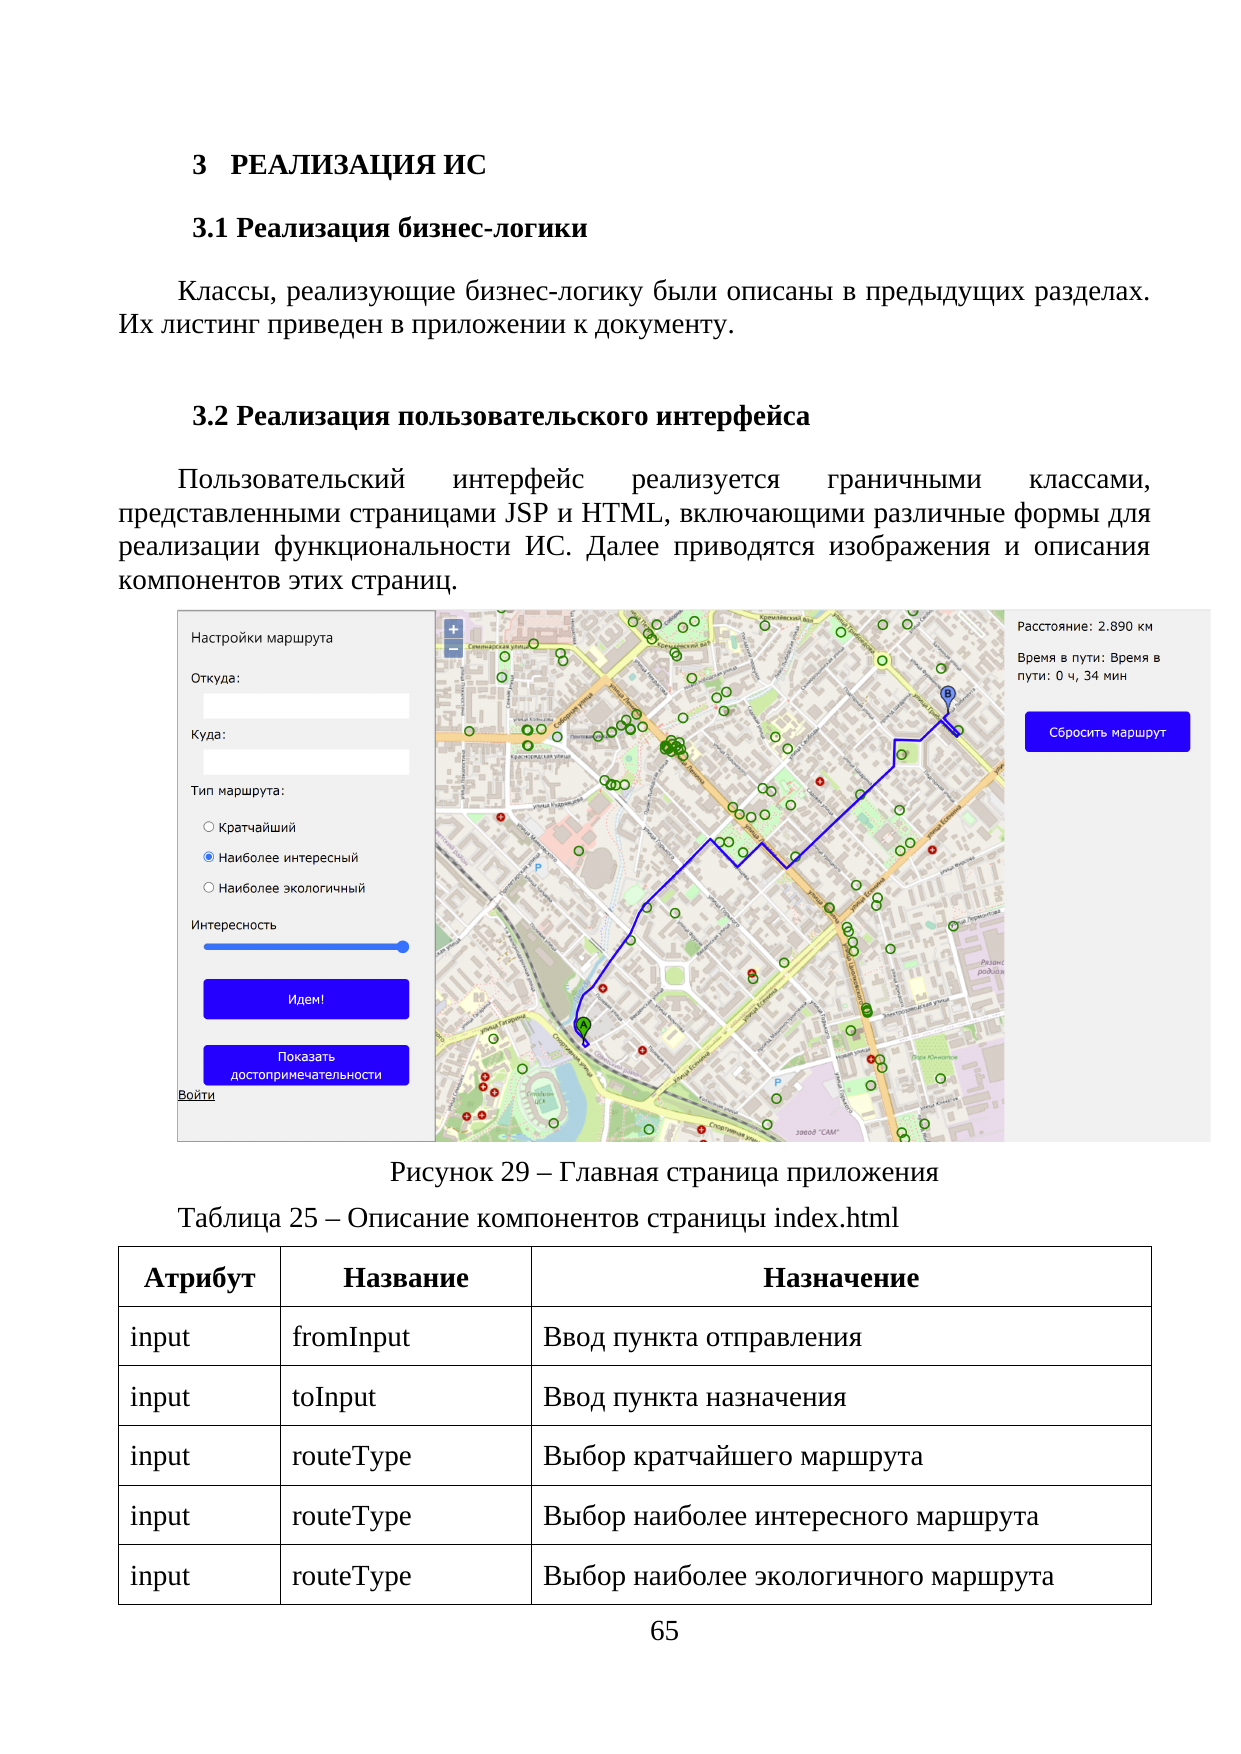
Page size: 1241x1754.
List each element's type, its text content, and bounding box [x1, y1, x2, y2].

table_header Название [281, 1247, 531, 1306]
table_cell input [119, 1426, 280, 1484]
table_cell Ввод пункта отправления [532, 1307, 1151, 1365]
table_cell input [119, 1366, 280, 1425]
table_cell routeType [281, 1486, 531, 1544]
subtitle РЕАЛИЗАЦИЯ ИС [118, 147, 1152, 181]
table_header Атрибут [119, 1247, 280, 1306]
subtitle Реализация бизнес-логики [118, 210, 1152, 243]
table_cell input [119, 1486, 280, 1544]
picture [177, 607, 1211, 1142]
table_cell Ввод пункта назначения [532, 1366, 1151, 1425]
table_cell input [119, 1545, 280, 1604]
table_cell routeType [281, 1426, 531, 1484]
table_cell Выбор наиболее экологичного маршрута [532, 1545, 1151, 1604]
table_cell routeType [281, 1545, 531, 1604]
text Рисунок 29 – Главная страница приложения [118, 1154, 1152, 1188]
table_cell Выбор кратчайшего маршрута [532, 1426, 1151, 1484]
text Классы, реализующие бизнес-логику были описаны в предыдущих разделах. Их листинг приведен в приложении к документу. [118, 273, 1152, 340]
table_cell fromInput [281, 1307, 531, 1365]
table_cell toInput [281, 1366, 531, 1425]
table_cell Выбор наиболее интересного маршрута [532, 1486, 1151, 1544]
text Таблица 25 – Описание компонентов страницы index.html [118, 1200, 1152, 1234]
subtitle Реализация пользовательского интерфейса [118, 398, 1152, 432]
table_cell input [119, 1307, 280, 1365]
text Пользовательский интерфейс реализуется граничными классами, представленными страницами JSP и HTML, включающими различные формы для реализации функциональности ИС. Далее приводятся изображения и описания компонентов этих страниц. [118, 461, 1152, 595]
table_header Назначение [532, 1247, 1151, 1306]
